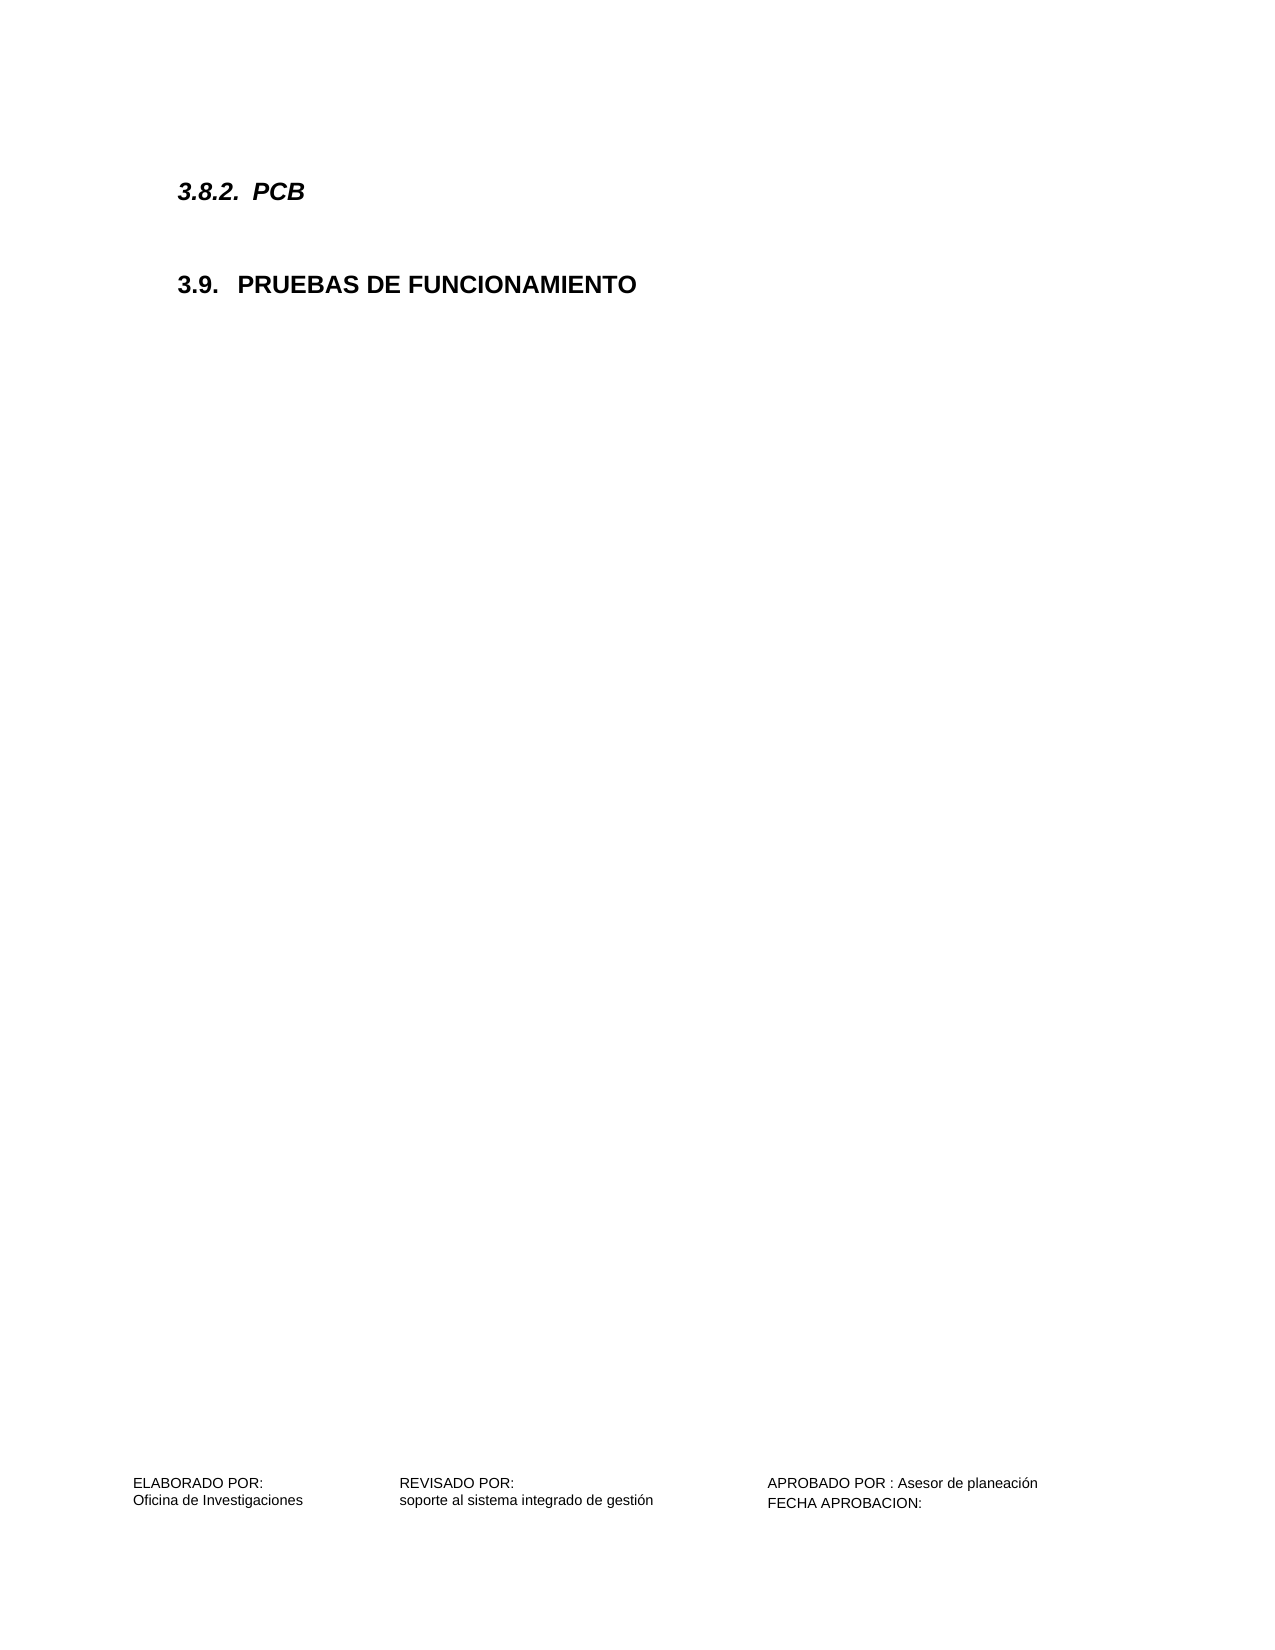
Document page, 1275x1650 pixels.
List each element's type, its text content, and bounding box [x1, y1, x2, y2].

subtitle PRUEBAS DE FUNCIONAMIENTO [177, 270, 1098, 298]
subtitle PCB [177, 177, 1098, 206]
